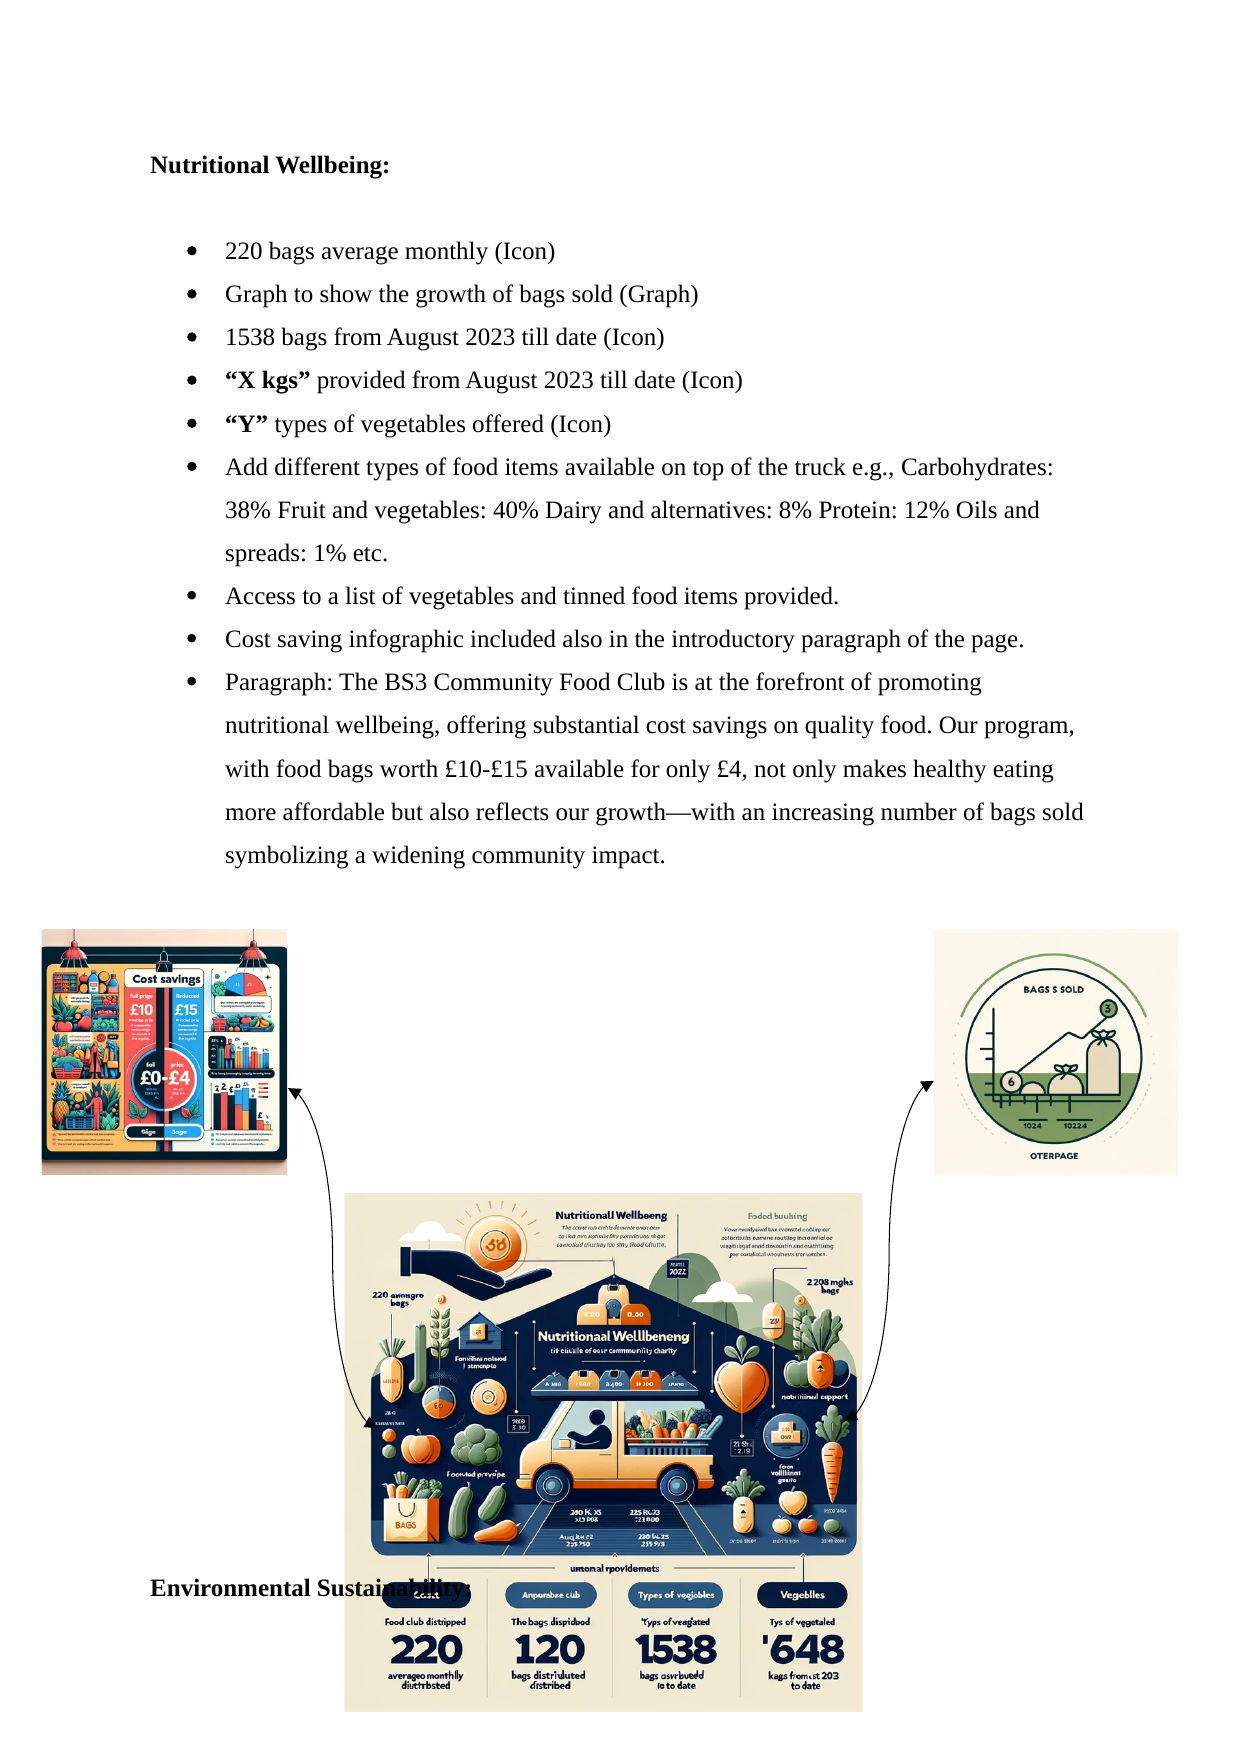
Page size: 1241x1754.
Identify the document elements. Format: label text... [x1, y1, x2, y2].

list Graph to show the growth of bags sold (Graph) [187, 279, 1090, 308]
list “Y” types of vegetables offered (Icon) [187, 409, 1090, 437]
list Paragraph: The BS3 Community Food Club is at the forefront of promoting nutritional wellbeing, offering substantial cost savings on quality food. Our program, with food bags worth £10-£15 available for only £4, not only makes healthy eating more affordable but also reflects our growth—with an increasing number of bags sold symbolizing a widening community impact. [187, 667, 1090, 869]
list Add different types of food items available on top of the truck e.g., Carbohydrates: 38% Fruit and vegetables: 40% Dairy and alternatives: 8% Protein: 12% Oils and spreads: 1% etc. [187, 452, 1090, 567]
picture [344, 1602, 863, 1712]
picture [933, 929, 1179, 1176]
list Cost saving infographic included also in the introductory paragraph of the page. [187, 624, 1090, 653]
list Access to a list of vegetables and tinned food items provided. [187, 581, 1090, 610]
picture [41, 929, 288, 1175]
list 1538 bags from August 2023 till date (Icon) [187, 322, 1090, 351]
list “X kgs” provided from August 2023 till date (Icon) [187, 366, 1090, 394]
picture [344, 1193, 863, 1573]
list 220 bags average monthly (Icon) [187, 236, 1090, 265]
text Nutritional Wellbeing: [150, 150, 1090, 179]
text Environmental Sustainability: [150, 1573, 1090, 1602]
